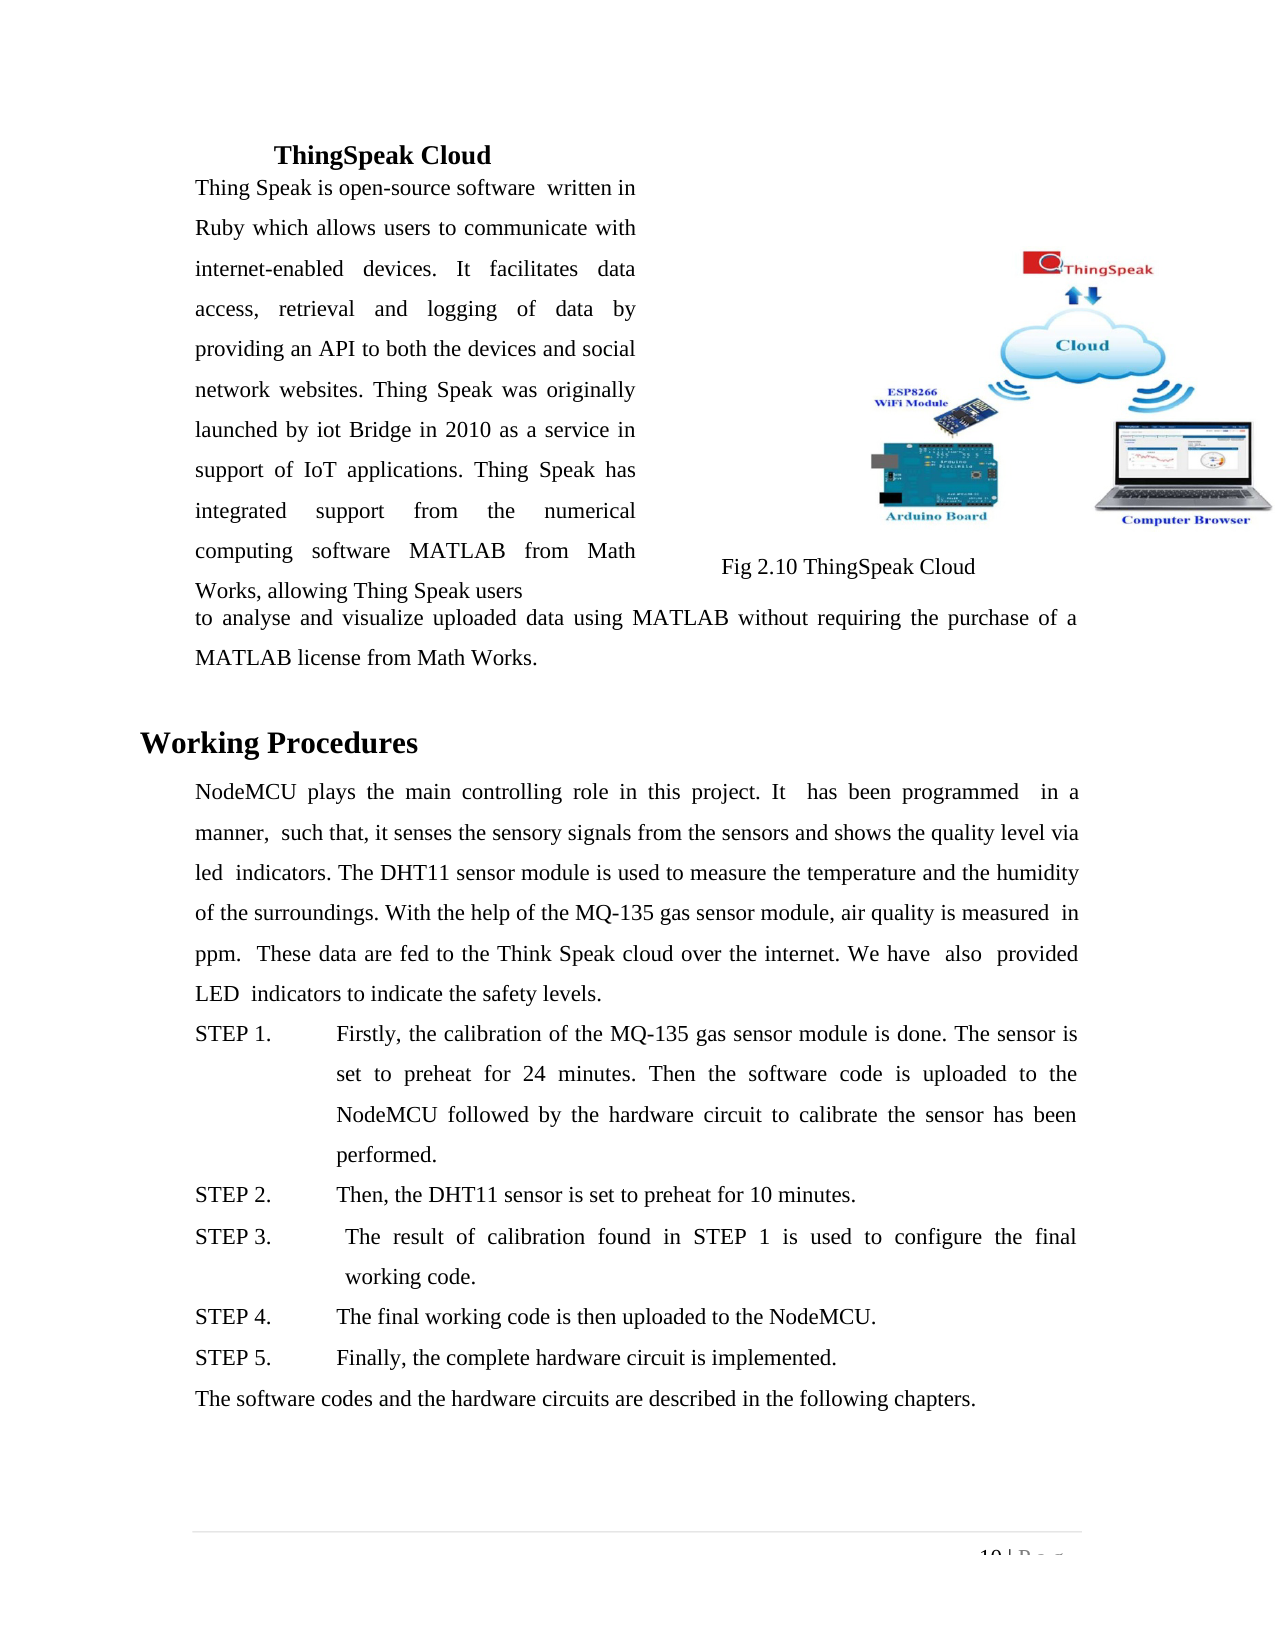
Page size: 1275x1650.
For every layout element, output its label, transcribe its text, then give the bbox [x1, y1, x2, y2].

subtitle  ThingSpeak Cloud [195, 139, 636, 170]
text The software codes and the hardware circuits are described in the following chapters. [195, 1385, 1137, 1411]
text STEP 4. The final working code is then uploaded to the NodeMCU. STEP 5. Finally, the complete hardware circuit is implemented. [195, 1303, 890, 1371]
text STEP 2. Then, the DHT11 sensor is set to preheat for 10 minutes. [195, 1181, 1137, 1208]
picture [869, 246, 1275, 532]
text Thing Speak is open-source software written in Ruby which allows users to communicate with internet-enabled devices. It facilitates data access, retrieval and logging of data by providing an API to both the devices and social network websites. Thing Speak was originally launched by iot Bridge in 2010 as a service in support of IoT applications. Thing Speak has integrated support from the numerical computing software MATLAB from Math Works, allowing Thing Speak users [195, 174, 636, 604]
text Fig 2.10 ThingSpeak Cloud [721, 263, 1137, 579]
text STEP 1. Firstly, the calibration of the MQ-135 gas sensor module is done. The sensor is set to preheat for 24 minutes. Then the software code is uploaded to the NodeMCU followed by the hardware circuit to calibrate the sensor has been performed. [195, 1020, 1079, 1167]
text to analyse and visualize uploaded data using MATLAB without requiring the purchase of a MATLAB license from Math Works. [195, 604, 1078, 670]
subtitle Working Procedures [92, 724, 1137, 760]
text STEP 3. The result of calibration found in STEP 1 is used to configure the final working code. [195, 1223, 1078, 1289]
text NodeMCU plays the main controlling role in this project. It has been programmed in a manner, such that, it senses the sensory signals from the sensors and shows the quality level via led indicators. The DHT11 sensor module is used to measure the temperature and the humidity of the surroundings. With the help of the MQ-135 gas sensor module, air quality is measured in ppm. These data are fed to the Think Speak cloud over the internet. We have also provided LED indicators to indicate the safety levels. [195, 778, 1080, 1006]
